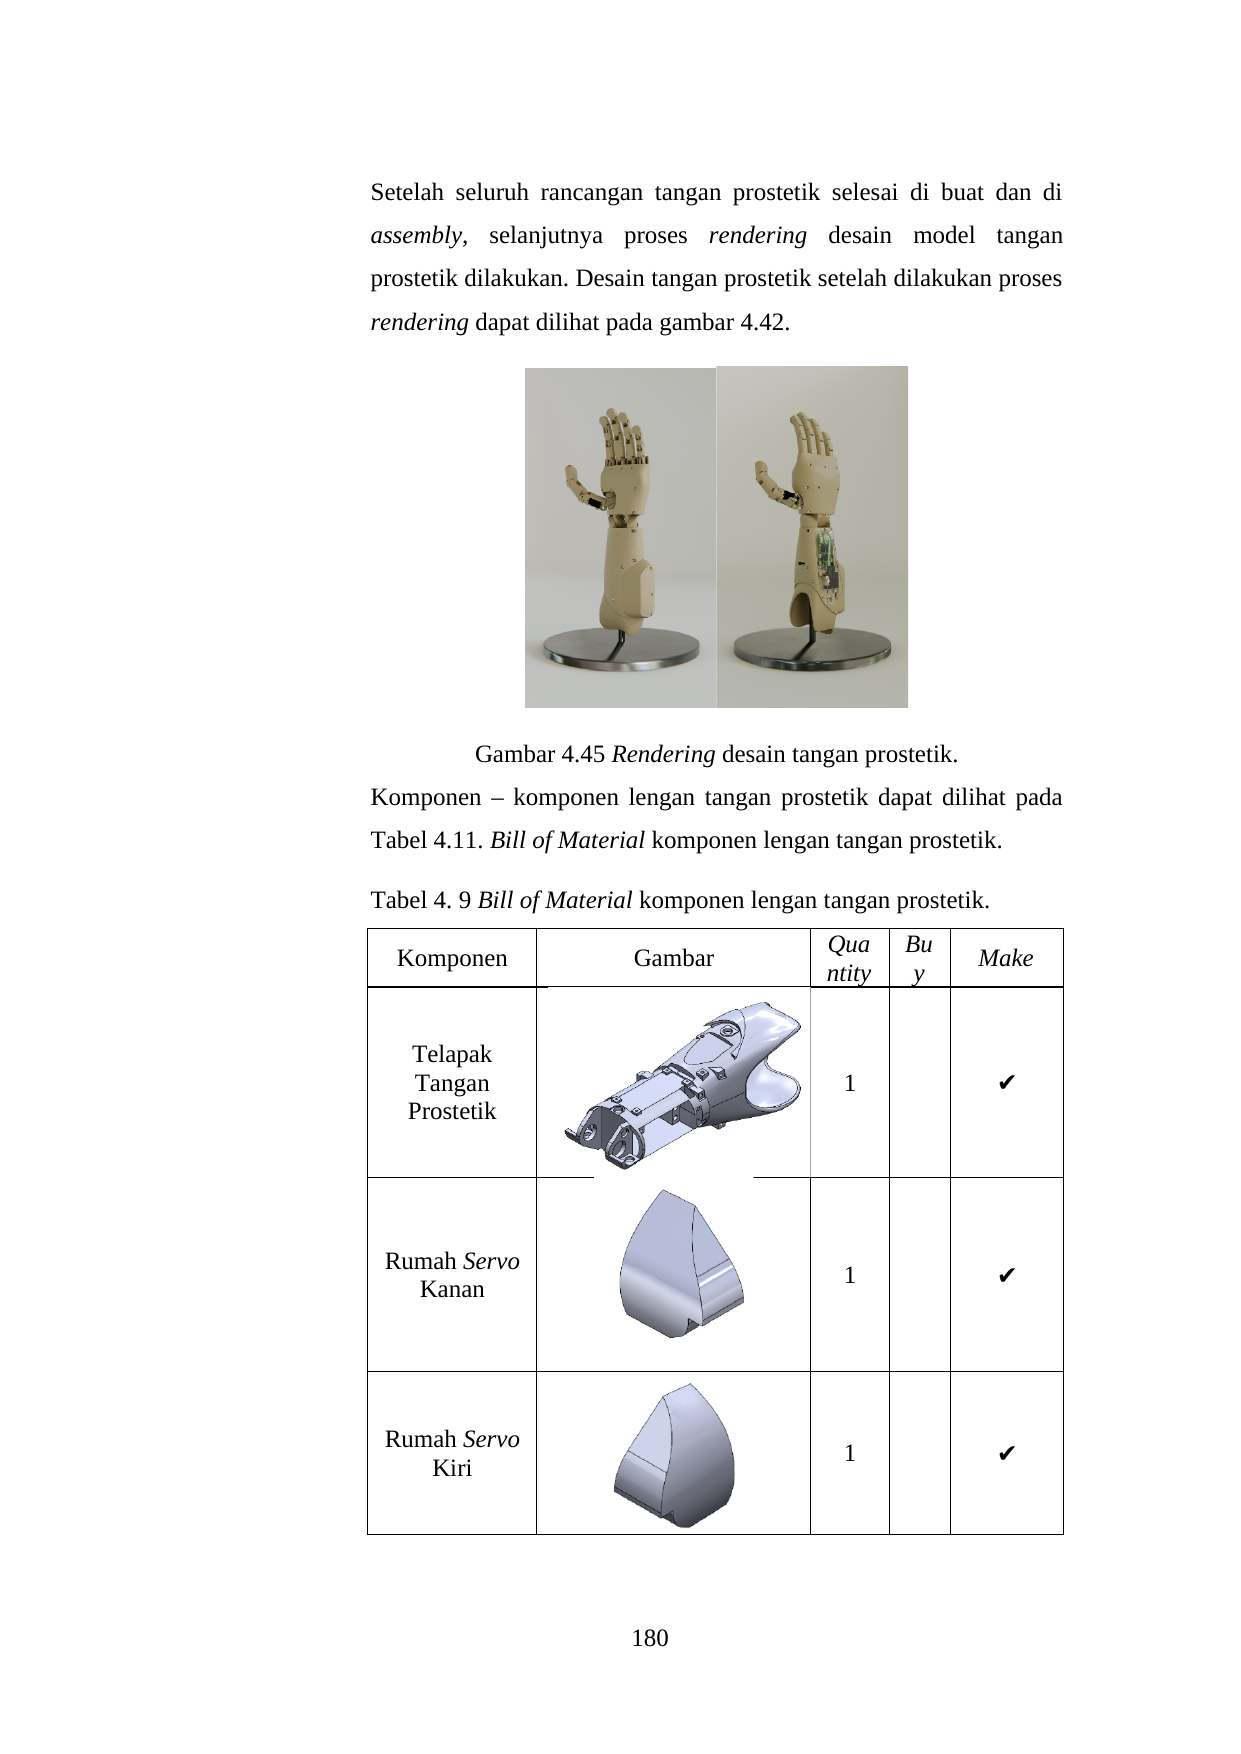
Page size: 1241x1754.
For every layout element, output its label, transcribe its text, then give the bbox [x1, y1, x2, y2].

table_cell [890, 988, 950, 1177]
picture [547, 987, 811, 1343]
table_header Make [951, 929, 1063, 986]
table_cell [537, 1178, 810, 1371]
table_cell ✔ [951, 1178, 1063, 1371]
table_cell 1 [811, 988, 889, 1177]
table_cell [890, 1178, 950, 1371]
table_header Quantity [811, 929, 889, 986]
table_cell 1 [811, 1178, 889, 1371]
table_header Komponen [368, 929, 536, 986]
table_cell [537, 988, 547, 1177]
table_cell [750, 1372, 810, 1534]
table_cell ✔ [951, 1372, 1063, 1534]
table_header Gambar [537, 929, 810, 986]
text Komponen – komponen lengan tangan prostetik dapat dilihat pada Tabel 4.11. Bill of Material komponen lengan tangan prostetik. [370, 782, 1063, 854]
table_cell [890, 1372, 950, 1534]
table_cell Rumah Servo Kiri [368, 1372, 536, 1534]
table_cell Rumah Servo Kanan [368, 1178, 536, 1371]
picture [525, 366, 909, 708]
table_cell Telapak Tangan Prostetik [368, 988, 536, 1177]
table_cell ✔ [951, 988, 1063, 1177]
text Gambar 4.45 Rendering desain tangan prostetik. [330, 739, 1063, 767]
text Setelah seluruh rancangan tangan prostetik selesai di buat dan di assembly, selanjutnya proses rendering desain model tangan prostetik dilakukan. Desain tangan prostetik setelah dilakukan proses rendering dapat dilihat pada gambar 4.42. [370, 177, 1063, 335]
table_cell 1 [811, 1372, 889, 1534]
picture [597, 1372, 750, 1534]
table_cell [537, 1372, 597, 1534]
table_header Buy [890, 929, 950, 986]
